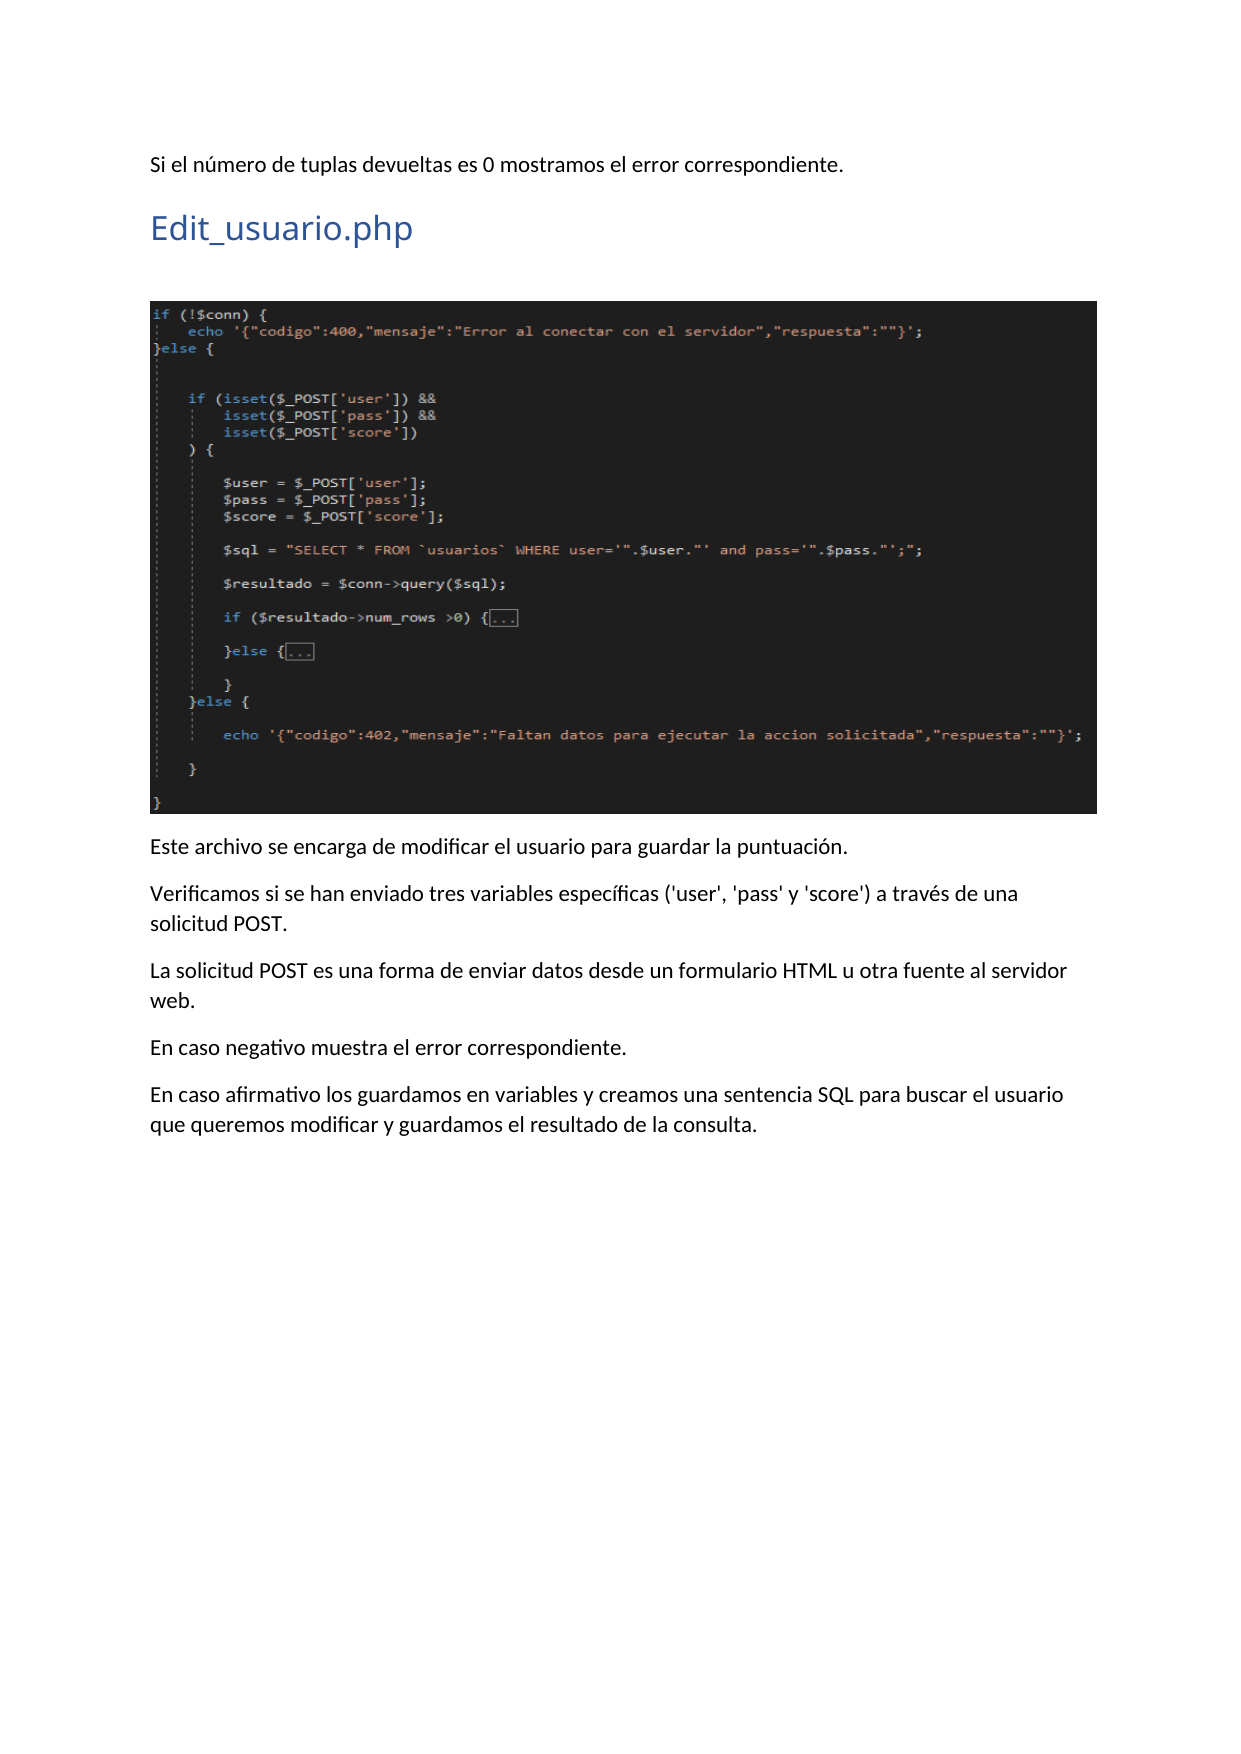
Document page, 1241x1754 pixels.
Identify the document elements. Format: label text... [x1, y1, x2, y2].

subtitle Edit_usuario.php [150, 205, 1090, 251]
text La solicitud POST es una forma de enviar datos desde un formulario HTML u otra fuente al servidor web. [150, 956, 1090, 1014]
picture [150, 301, 1097, 814]
text Si el número de tuplas devueltas es 0 mostramos el error correspondiente. [150, 150, 1090, 178]
text En caso afirmativo los guardamos en variables y creamos una sentencia SQL para buscar el usuario que queremos modificar y guardamos el resultado de la consulta. [150, 1080, 1090, 1138]
text En caso negativo muestra el error correspondiente. [150, 1033, 1090, 1061]
text Verificamos si se han enviado tres variables específicas ('user', 'pass' y 'score') a través de una solicitud POST. [150, 879, 1090, 937]
text Este archivo se encarga de modificar el usuario para guardar la puntuación. [150, 832, 1090, 860]
